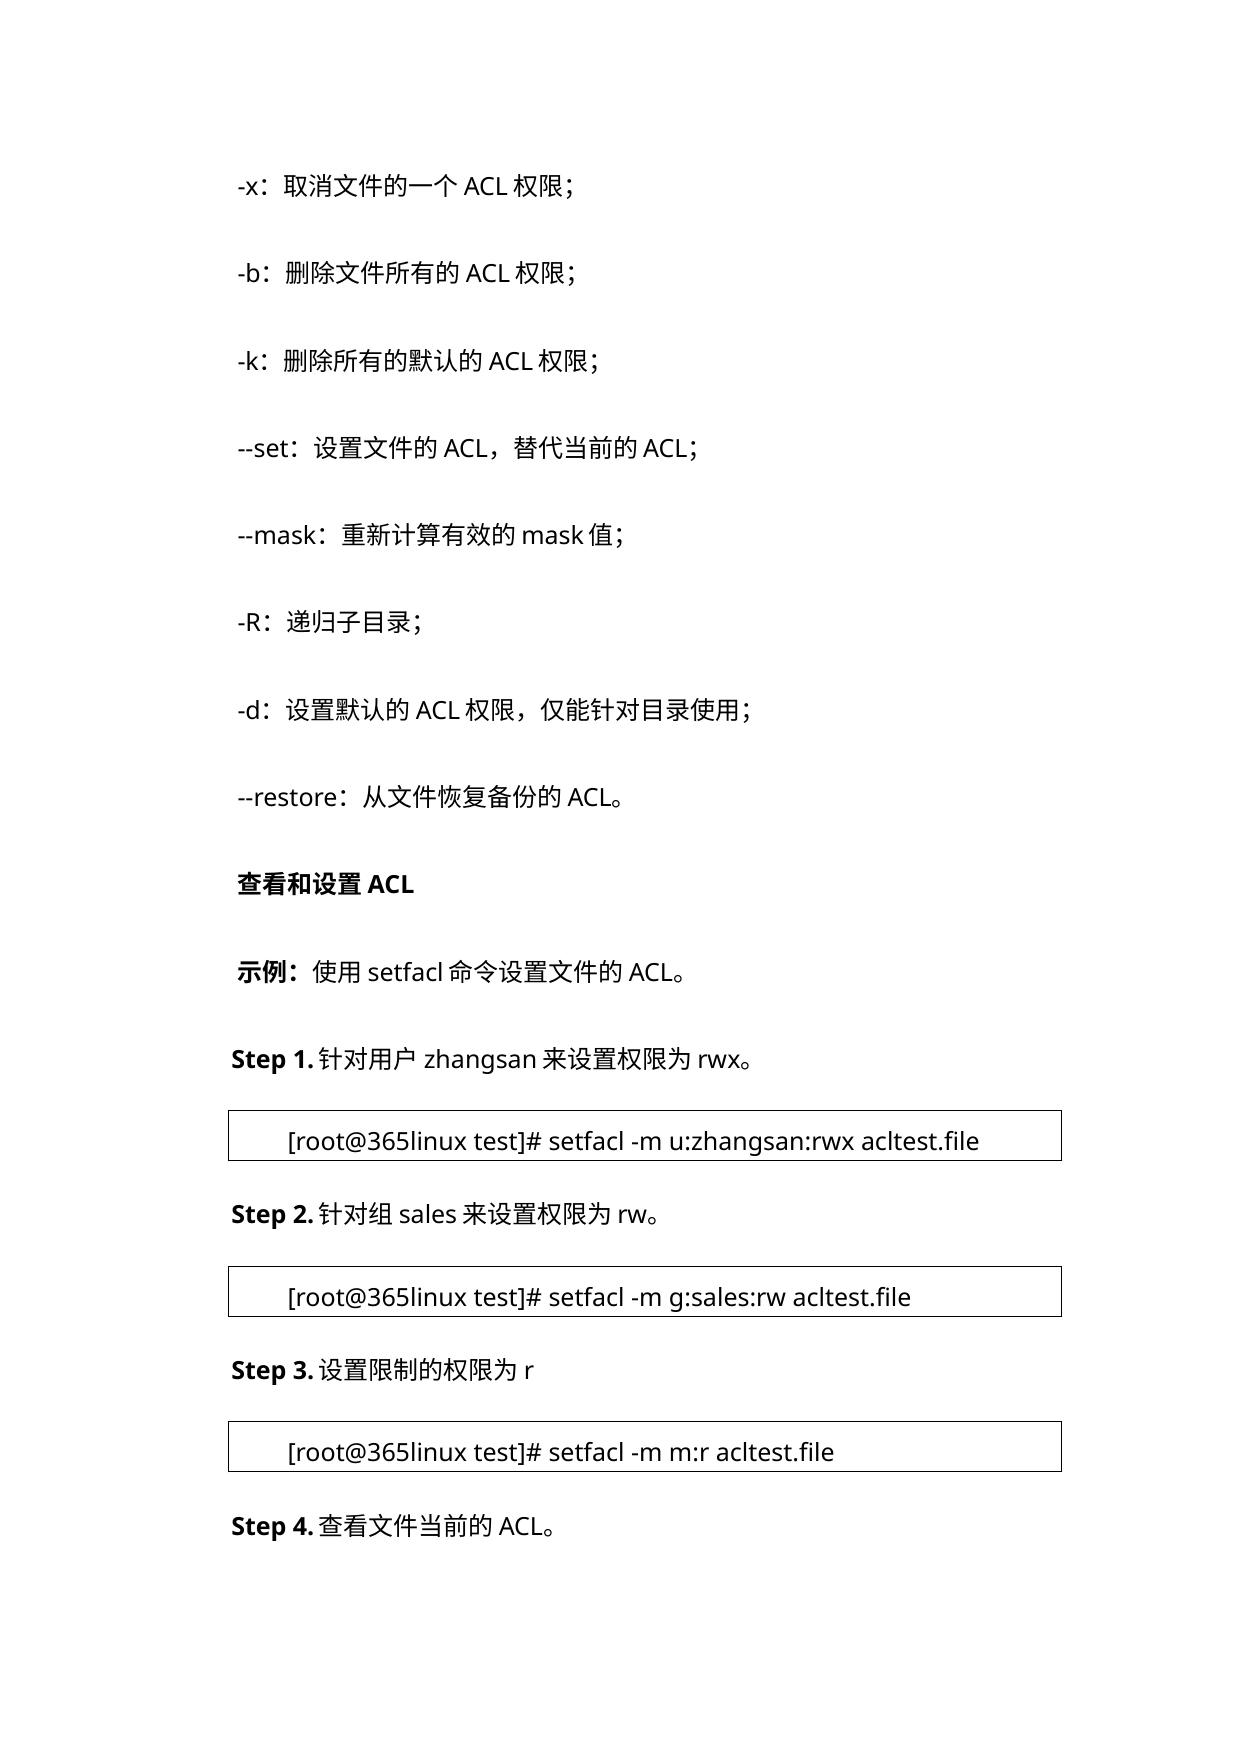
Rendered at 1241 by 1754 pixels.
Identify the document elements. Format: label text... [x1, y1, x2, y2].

text -d：设置默认的ACL权限，仅能针对目录使用； [187, 674, 1053, 743]
text -k：删除所有的默认的ACL权限； [187, 324, 1053, 394]
text 查看和设置ACL [187, 848, 1053, 917]
text -x：取消文件的一个ACL权限； [187, 150, 1053, 219]
text 针对组sales来设置权限为rw。 [231, 1178, 1053, 1248]
text --mask：重新计算有效的mask值； [187, 499, 1053, 568]
list 针对用户zhangsan来设置权限为rwx。 [231, 1023, 1053, 1092]
text --restore：从文件恢复备份的ACL。 [187, 761, 1053, 830]
text -b：删除文件所有的ACL权限； [187, 237, 1053, 306]
text 查看文件当前的ACL。 [231, 1489, 1053, 1559]
text --set：设置文件的ACL，替代当前的ACL； [187, 412, 1053, 481]
text [root@365linux test]# setfacl -m g:sales:rw acltest.file [229, 1267, 1061, 1316]
text 设置限制的权限为r [231, 1334, 1053, 1403]
text -R：递归子目录； [187, 586, 1053, 656]
text 示例：使用setfacl命令设置文件的ACL。 [187, 936, 1053, 1005]
text [root@365linux test]# setfacl -m m:r acltest.file [229, 1422, 1061, 1471]
text [root@365linux test]# setfacl -m u:zhangsan:rwx acltest.file [229, 1111, 1061, 1160]
